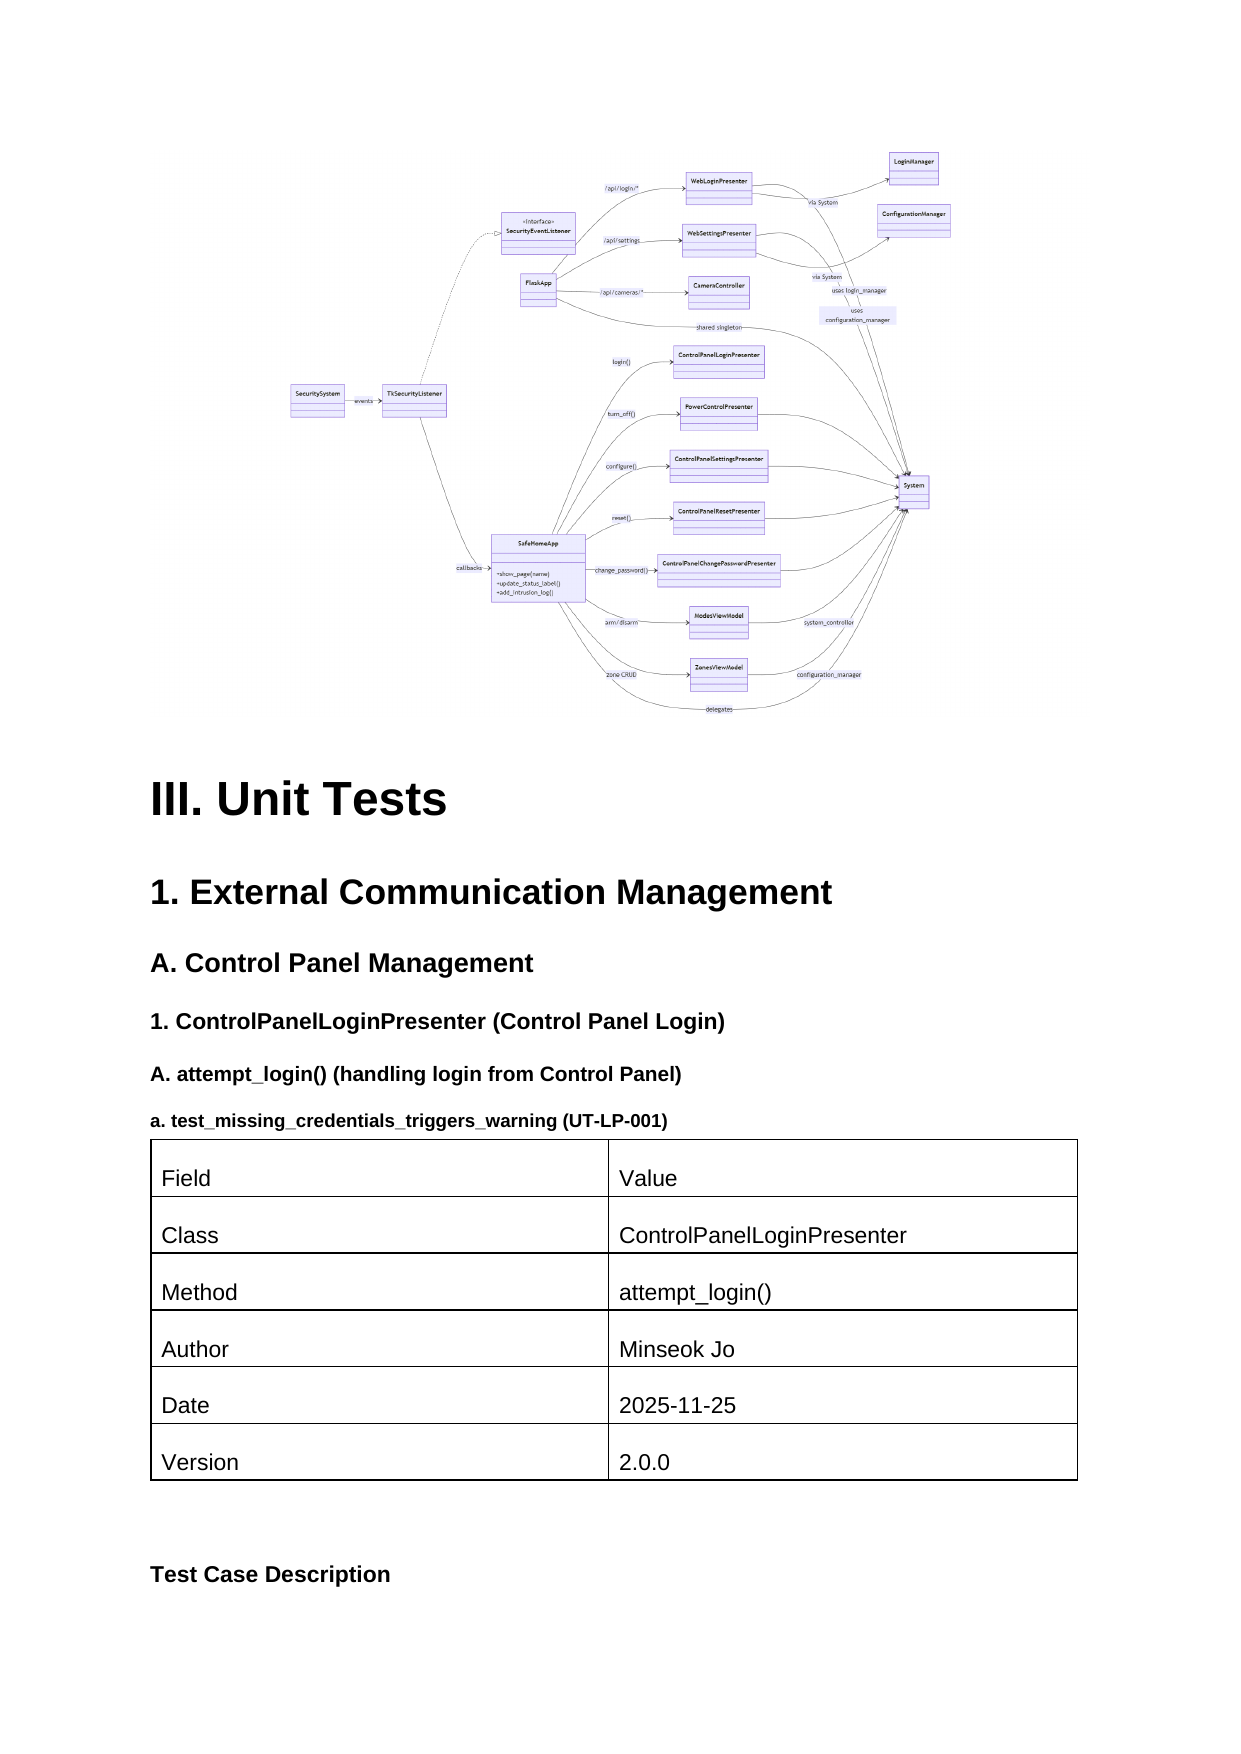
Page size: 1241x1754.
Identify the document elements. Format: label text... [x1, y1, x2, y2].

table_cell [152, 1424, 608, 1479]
subtitle a. test_missing_credentials_triggers_warning (UT-LP-001) [150, 1110, 1090, 1131]
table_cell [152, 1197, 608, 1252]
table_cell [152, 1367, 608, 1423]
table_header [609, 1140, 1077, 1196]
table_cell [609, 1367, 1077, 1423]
subtitle 1. ControlPanelLoginPresenter (Control Panel Login) [150, 1008, 1090, 1035]
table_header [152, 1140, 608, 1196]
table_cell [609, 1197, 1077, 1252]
subtitle A. attempt_login() (handling login from Control Panel) [150, 1061, 1090, 1085]
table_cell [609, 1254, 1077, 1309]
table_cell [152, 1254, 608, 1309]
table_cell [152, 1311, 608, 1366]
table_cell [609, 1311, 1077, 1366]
subtitle 1. External Communication Management [150, 871, 1090, 912]
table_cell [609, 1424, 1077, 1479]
subtitle A. Control Panel Management [150, 947, 1090, 979]
subtitle III. Unit Tests [150, 771, 1090, 826]
picture [150, 150, 1091, 717]
text Test Case Description [150, 1561, 1090, 1587]
